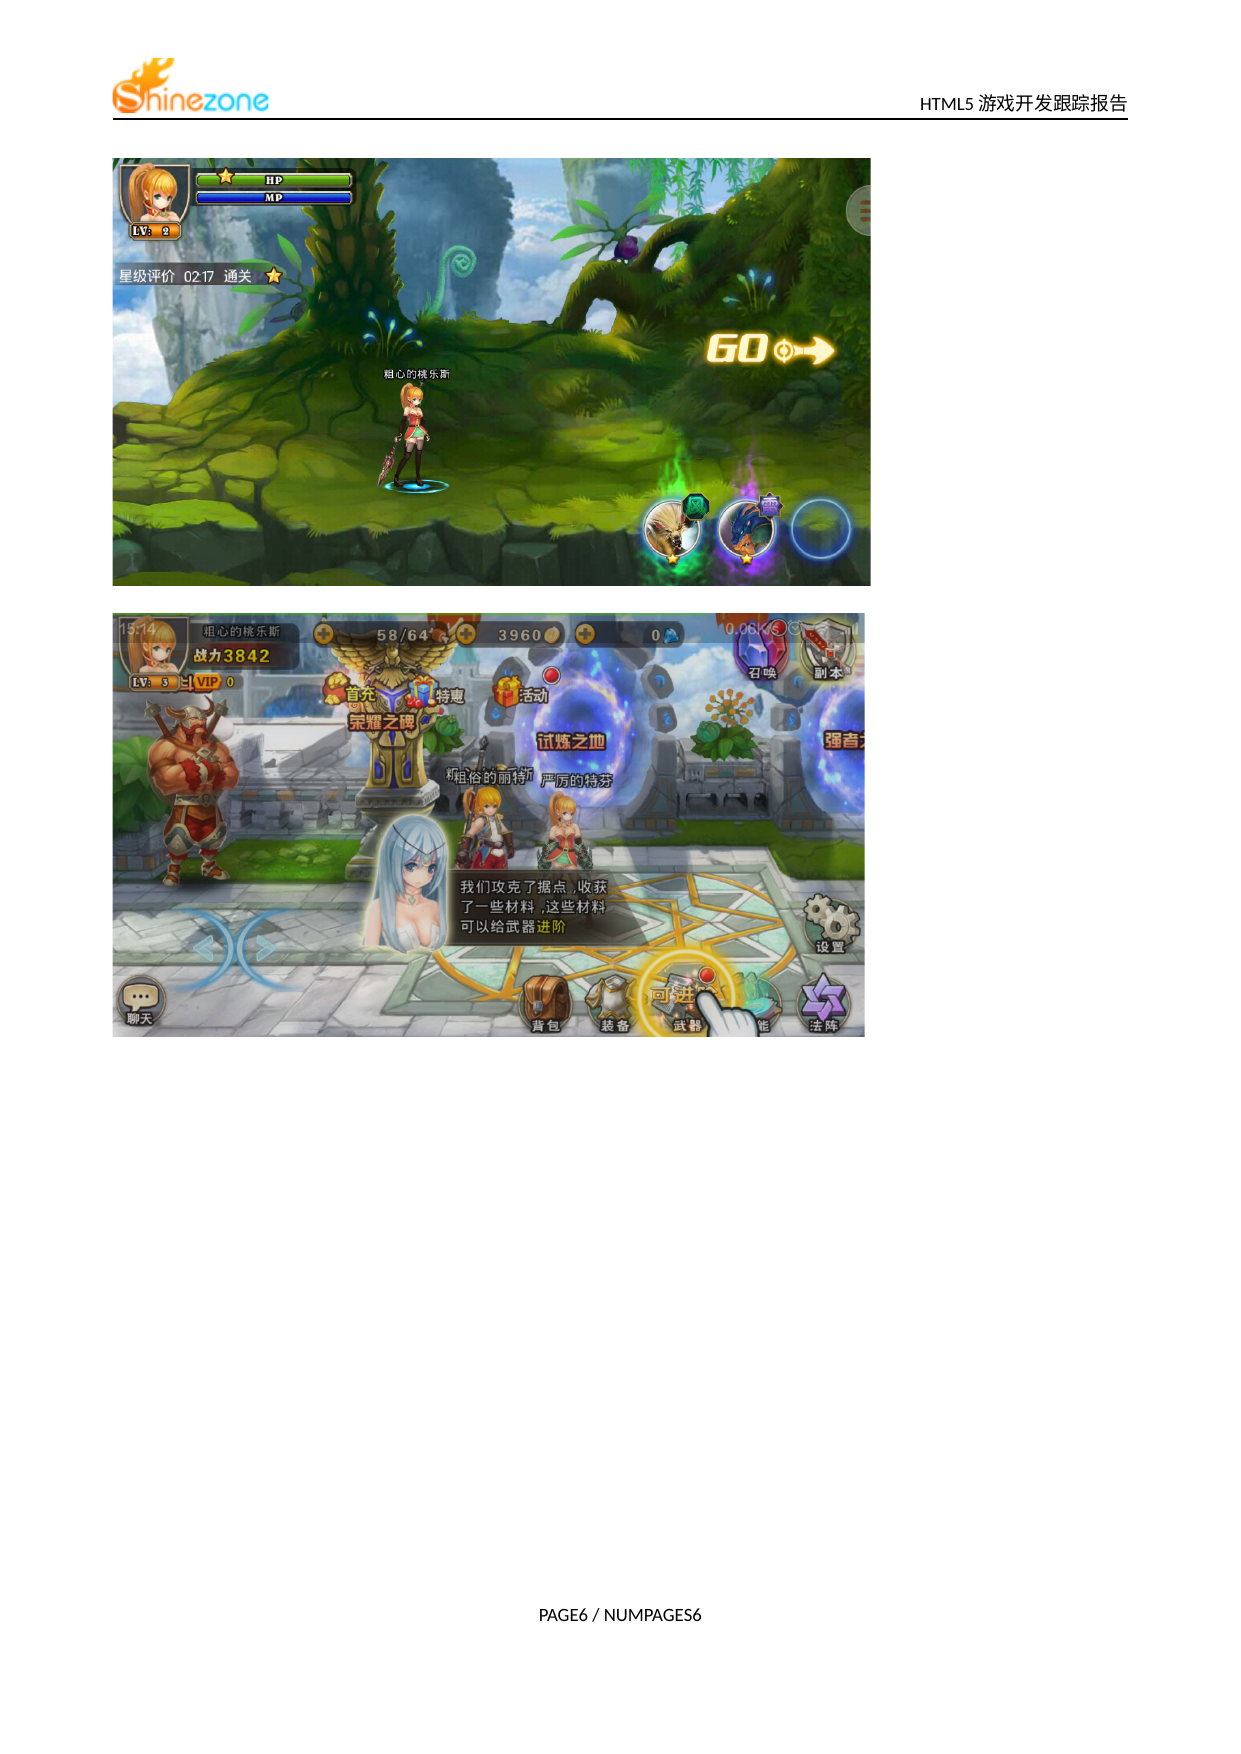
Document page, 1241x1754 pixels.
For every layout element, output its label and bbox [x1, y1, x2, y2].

picture [112, 613, 865, 1037]
picture [112, 158, 871, 586]
picture [112, 58, 269, 113]
